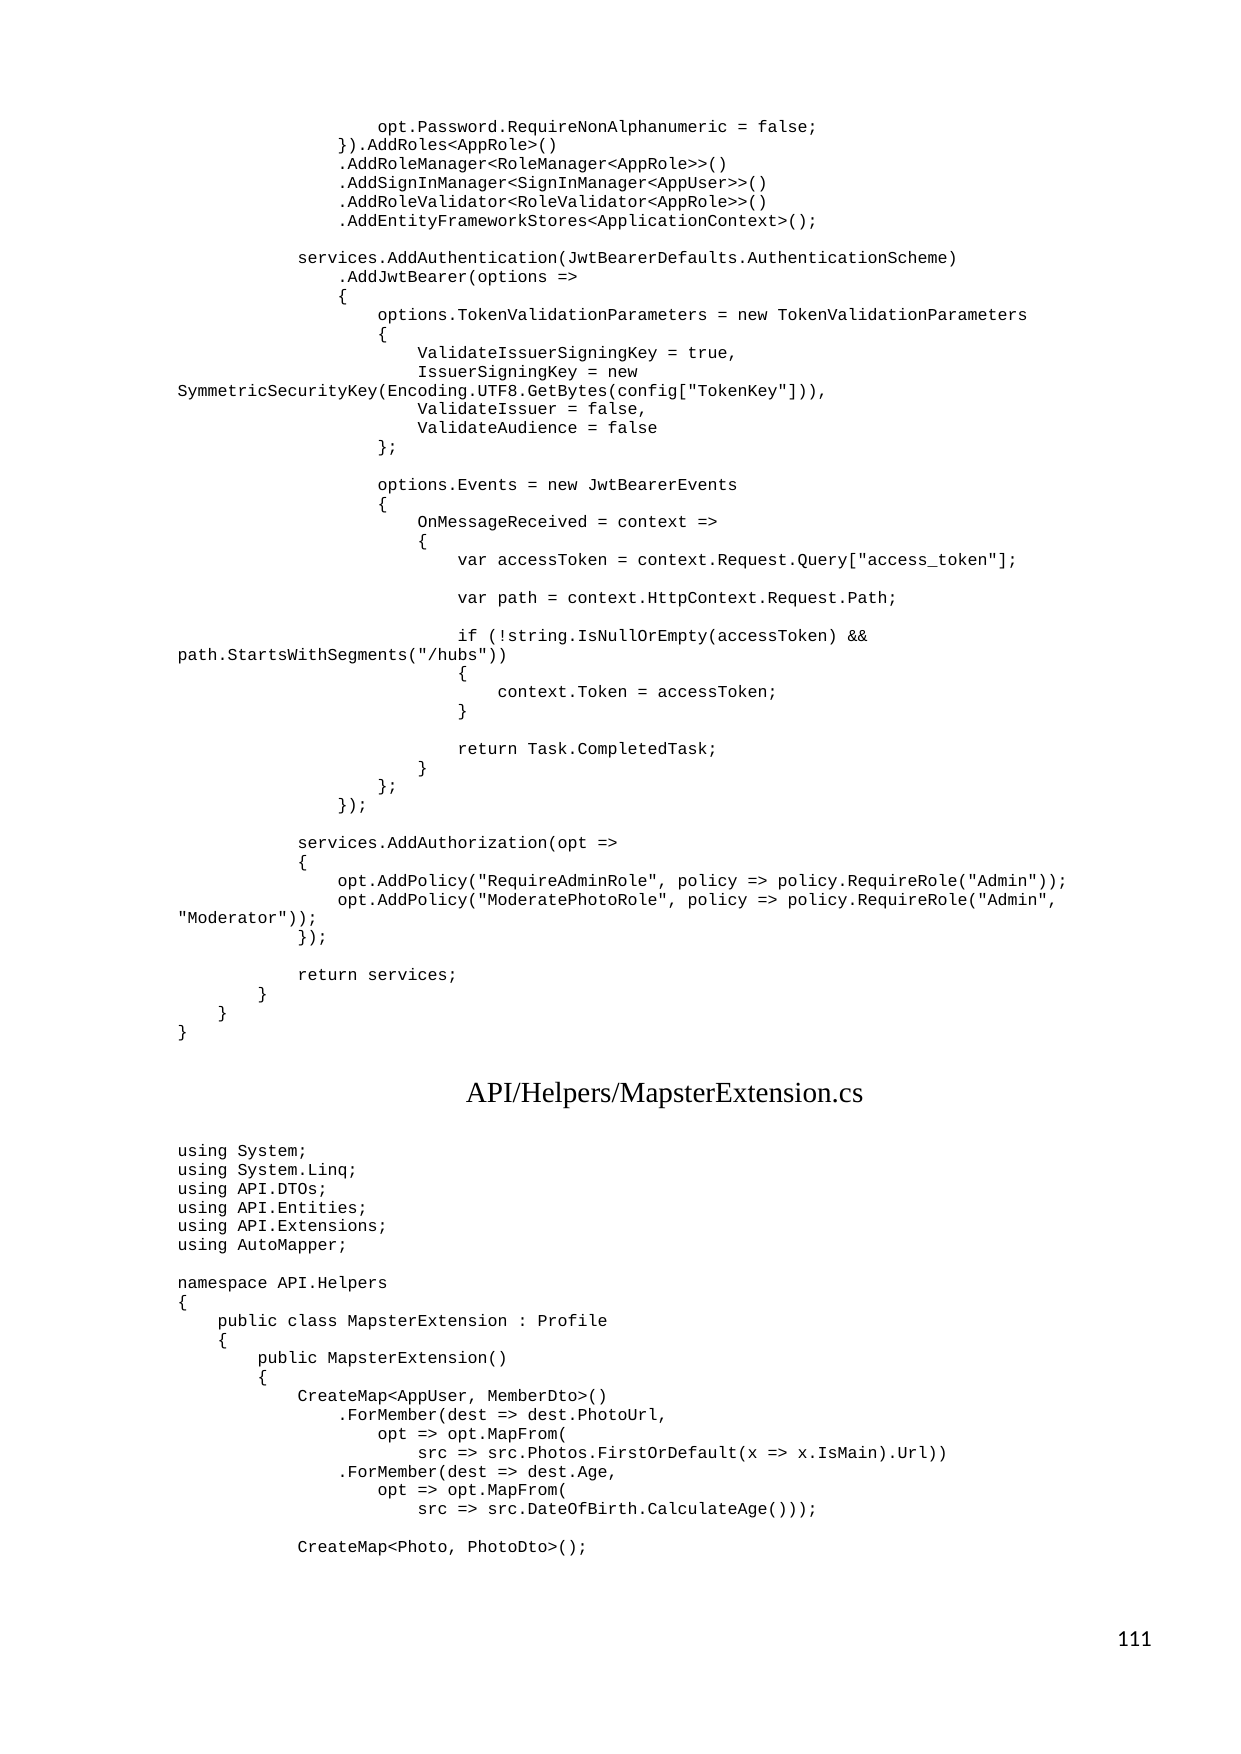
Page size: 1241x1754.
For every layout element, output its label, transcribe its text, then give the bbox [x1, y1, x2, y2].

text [177, 1143, 1152, 1576]
text API/Helpers/MapsterExtension.cs [177, 1076, 1152, 1109]
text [177, 118, 1152, 1042]
